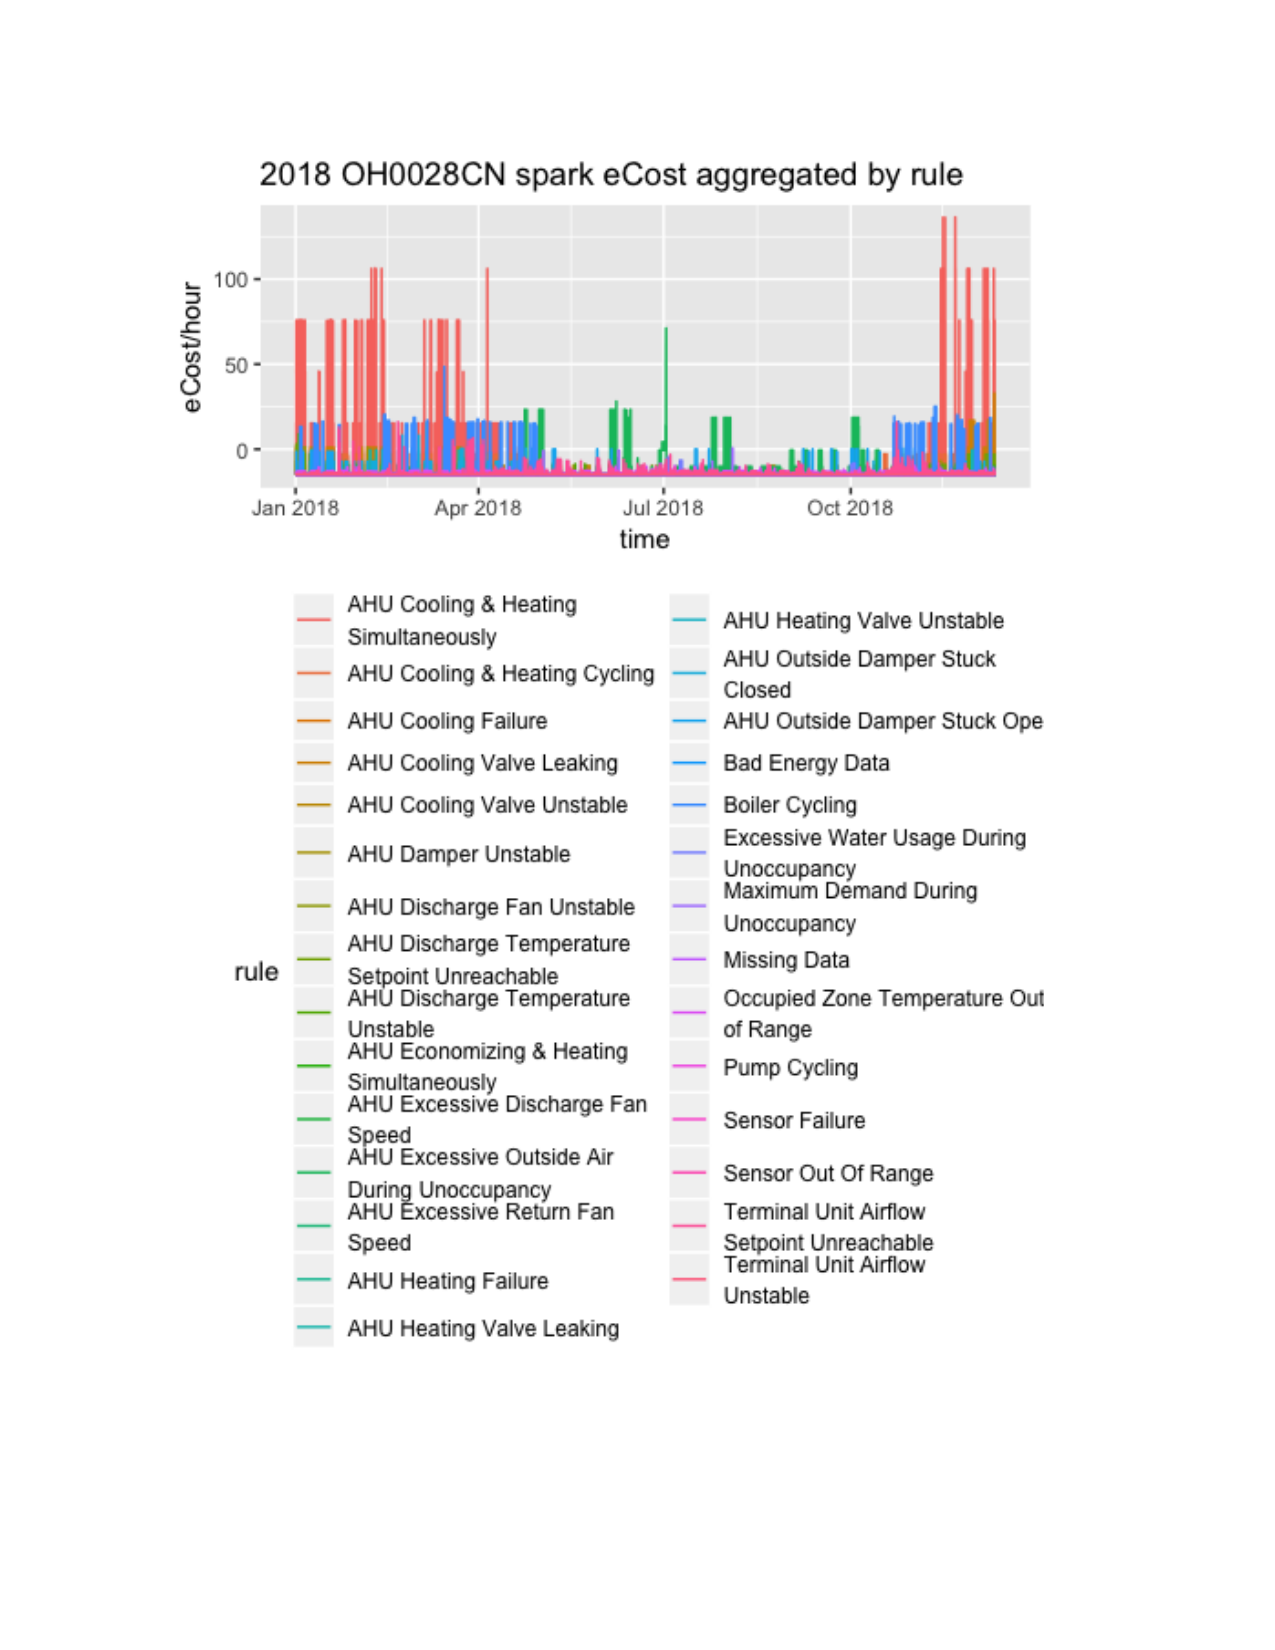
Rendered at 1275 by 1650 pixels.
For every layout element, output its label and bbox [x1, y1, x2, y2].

picture [168, 150, 1044, 1375]
